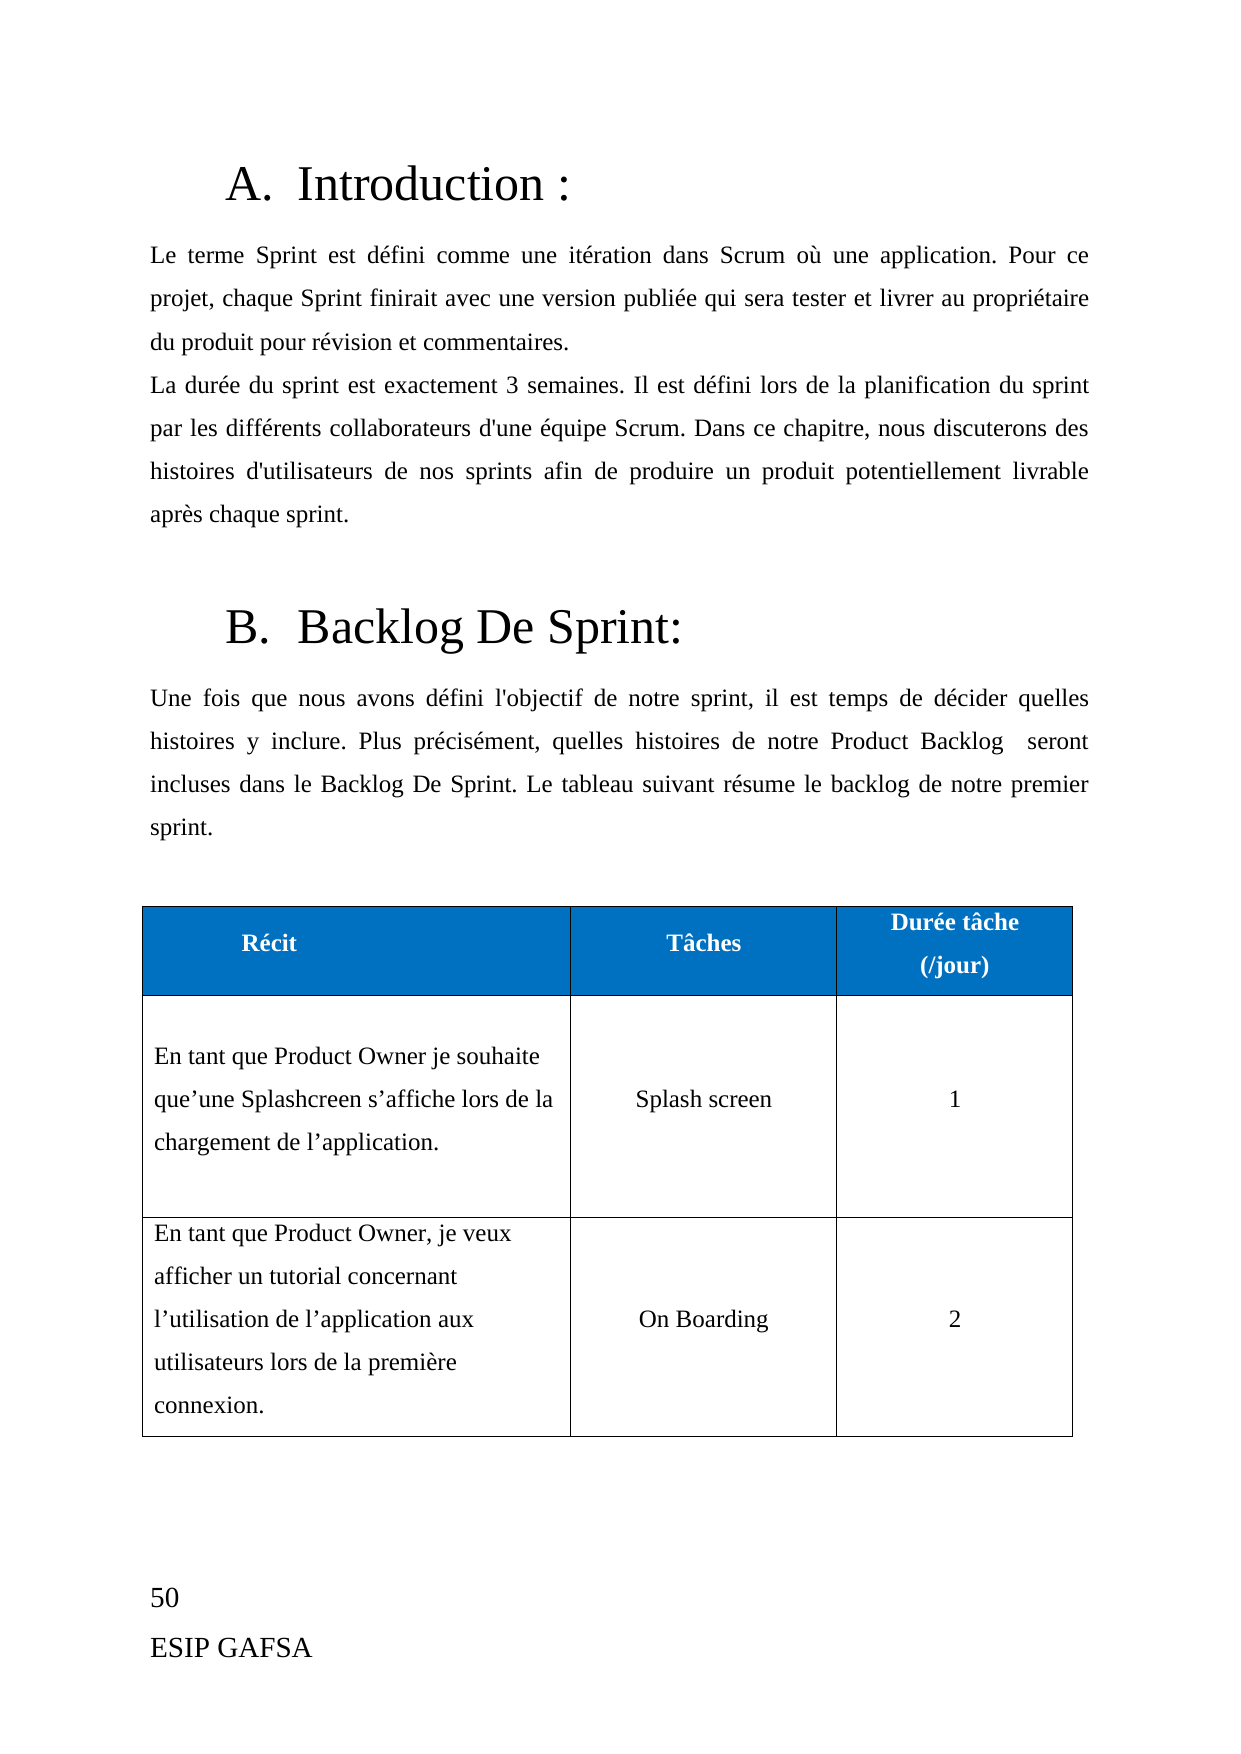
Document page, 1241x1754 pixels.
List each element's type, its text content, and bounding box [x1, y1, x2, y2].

table_cell 1 [837, 996, 1072, 1217]
subtitle Backlog De Sprint: [225, 597, 1090, 654]
text Le terme Sprint est défini comme une itération dans Scrum où une application. Pour ce projet, chaque Sprint finirait avec une version publiée qui sera tester et livrer au propriétaire du produit pour révision et commentaires. [150, 240, 1090, 355]
table_cell En tant que Product Owner je souhaite que’une Splashcreen s’affiche lors de la chargement de l’application. [143, 996, 570, 1217]
table_cell 2 [837, 1218, 1072, 1436]
table_cell On Boarding [571, 1218, 836, 1436]
table_header Récit [143, 907, 570, 995]
subtitle Introduction : [225, 154, 1090, 212]
table_cell Splash screen [571, 996, 836, 1217]
text Une fois que nous avons défini l'objectif de notre sprint, il est temps de décider quelles histoires y inclure. Plus précisément, quelles histoires de notre Product Backlog seront incluses dans le Backlog De Sprint. Le tableau suivant résume le backlog de notre premier sprint. [150, 683, 1090, 841]
text La durée du sprint est exactement 3 semaines. Il est défini lors de la planification du sprint par les différents collaborateurs d'une équipe Scrum. Dans ce chapitre, nous discuterons des histoires d'utilisateurs de nos sprints afin de produire un produit potentiellement livrable après chaque sprint. [150, 370, 1090, 528]
table_header Tâches [571, 907, 836, 995]
table_cell En tant que Product Owner, je veux afficher un tutorial concernant l’utilisation de l’application aux utilisateurs lors de la première connexion. [143, 1218, 570, 1436]
table_header Durée tâche (/jour) [837, 907, 1072, 995]
